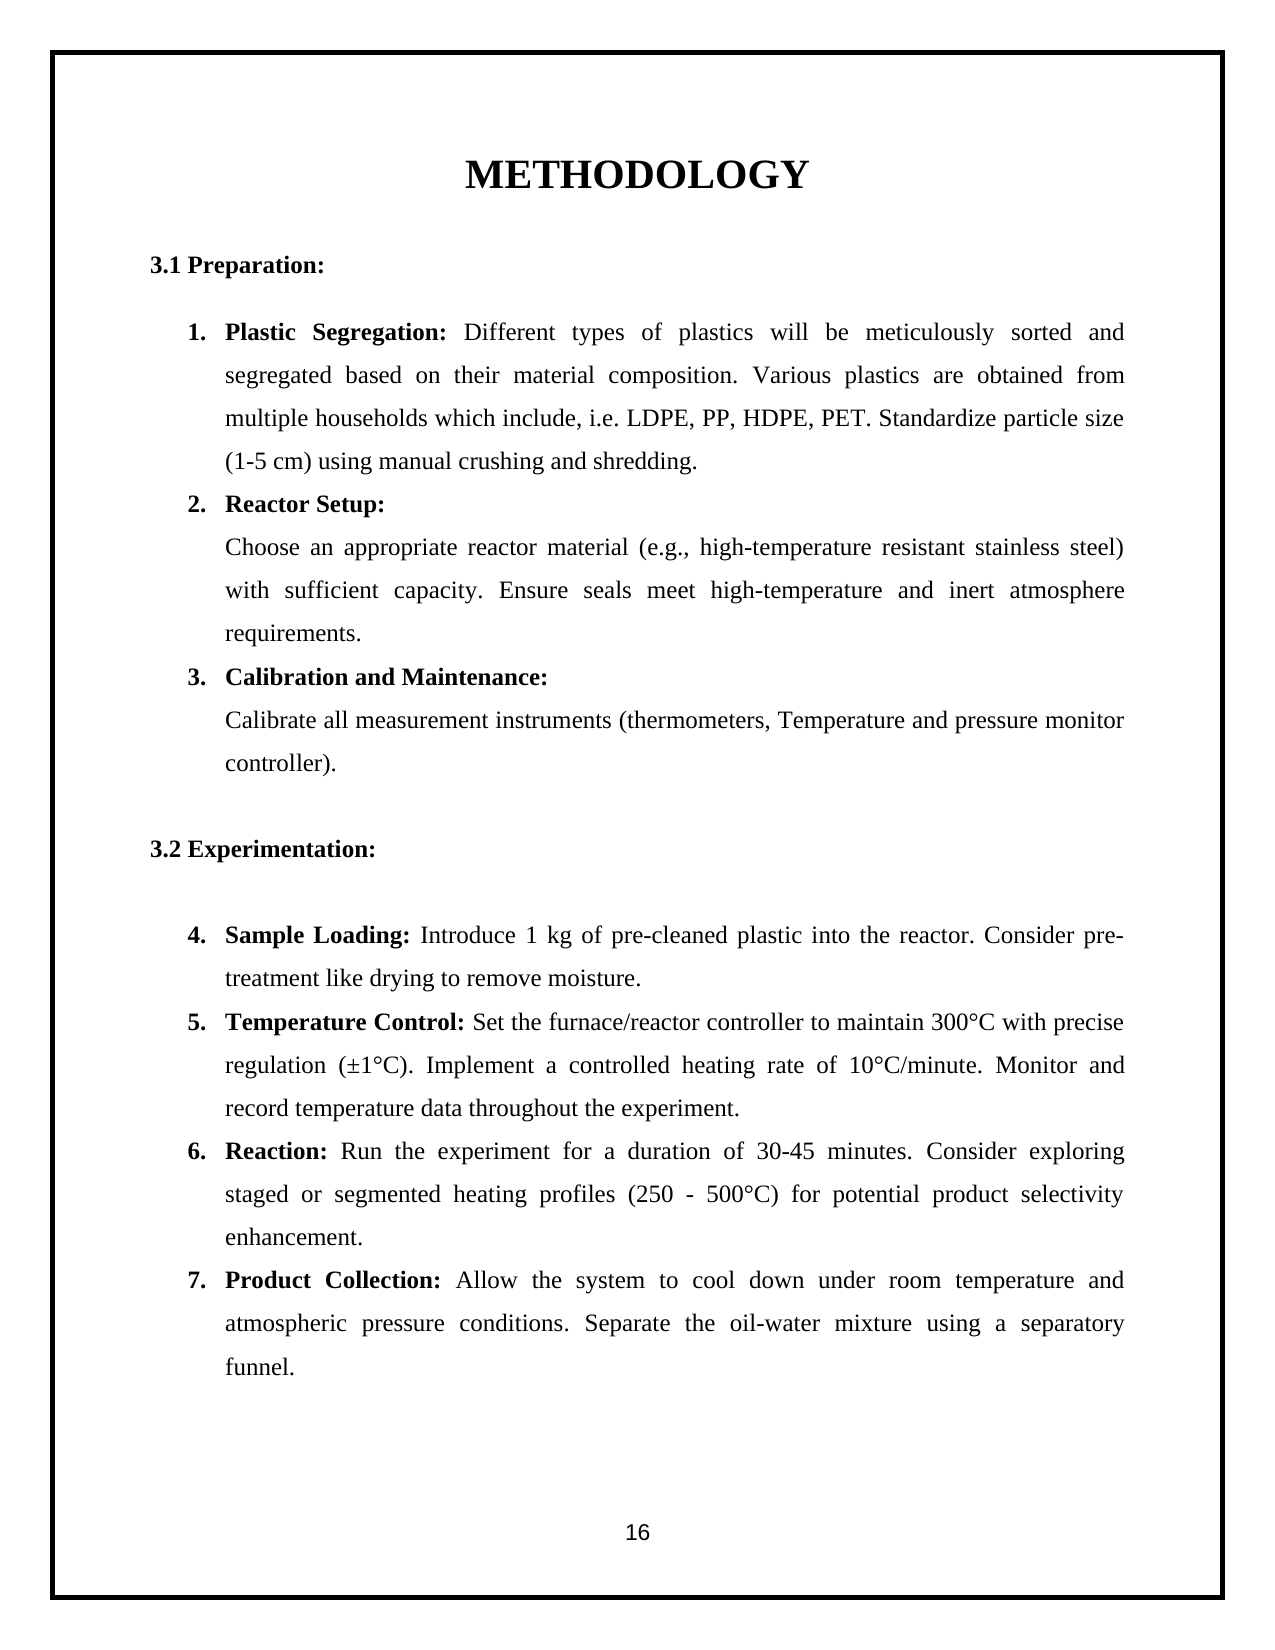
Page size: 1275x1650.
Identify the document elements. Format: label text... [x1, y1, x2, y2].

list Plastic Segregation: Different types of plastics will be meticulously sorted and segregated based on their material composition. Various plastics are obtained from multiple households which include, i.e. LDPE, PP, HDPE, PET. Standardize particle size (1-5 cm) using manual crushing and shredding. [187, 317, 1125, 475]
text Choose an appropriate reactor material (e.g., high-temperature resistant stainless steel) with sufficient capacity. Ensure seals meet high-temperature and inert atmosphere requirements. [225, 532, 1125, 647]
list Product Collection: Allow the system to cool down under room temperature and atmospheric pressure conditions. Separate the oil-water mixture using a separatory funnel. [187, 1265, 1125, 1380]
text Calibrate all measurement instruments (thermometers, Temperature and pressure monitor controller). [225, 705, 1125, 777]
subtitle METHODOLOGY [150, 150, 1125, 198]
text 3.2 Experimentation: [150, 834, 1125, 863]
text 3.1 Preparation: [150, 251, 1125, 279]
list Calibration and Maintenance: [187, 662, 1125, 690]
list Temperature Control: Set the furnace/reactor controller to maintain 300°C with precise regulation (±1°C). Implement a controlled heating rate of 10°C/minute. Monitor and record temperature data throughout the experiment. [187, 1007, 1125, 1122]
list Reactor Setup: [187, 489, 1125, 518]
list Sample Loading: Introduce 1 kg of pre-cleaned plastic into the reactor. Consider pre-treatment like drying to remove moisture. [187, 920, 1125, 992]
list Reaction: Run the experiment for a duration of 30-45 minutes. Consider exploring staged or segmented heating profiles (250 - 500°C) for potential product selectivity enhancement. [187, 1136, 1125, 1251]
